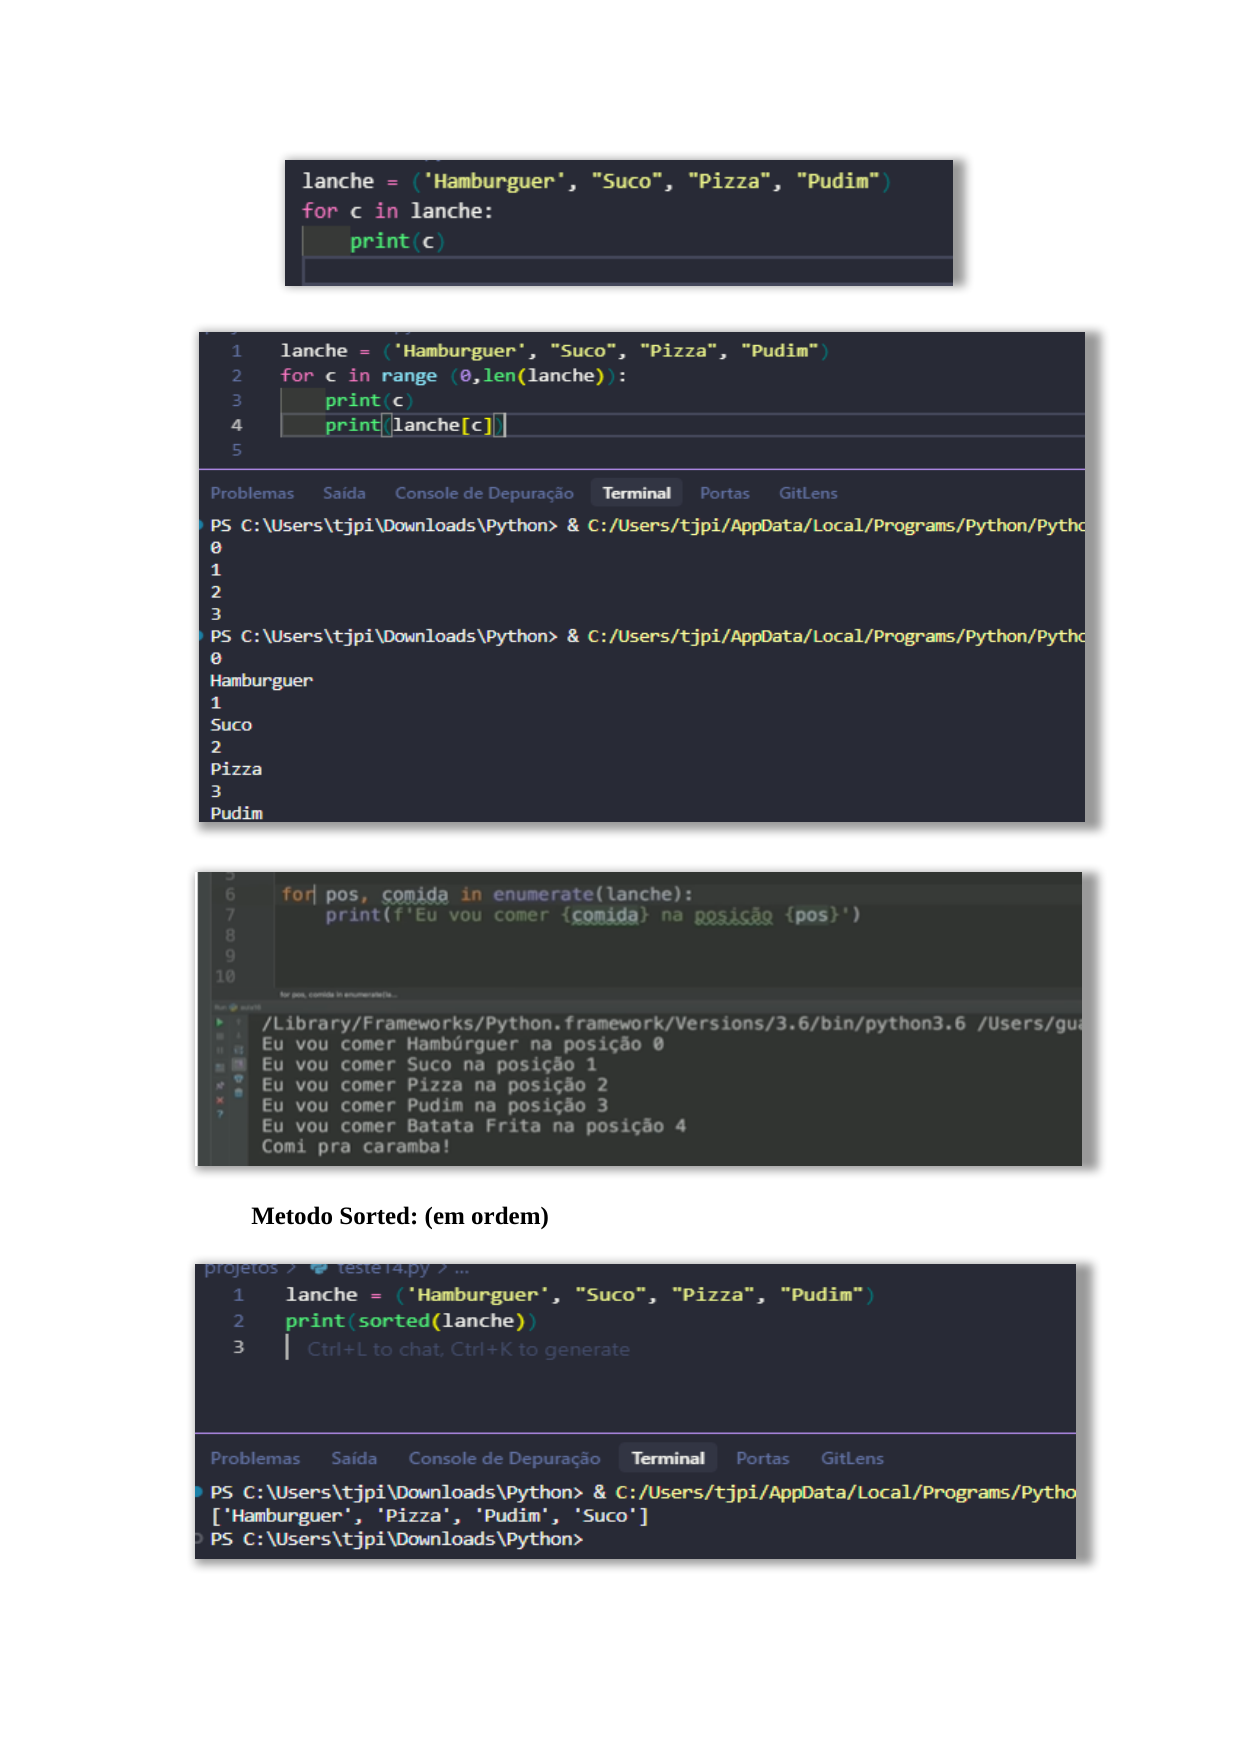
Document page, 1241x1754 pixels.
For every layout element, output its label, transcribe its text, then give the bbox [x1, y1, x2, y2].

picture [195, 872, 1082, 1166]
picture [285, 160, 953, 286]
text Metodo Sorted: (em ordem) [177, 1201, 1063, 1230]
picture [195, 1264, 1076, 1559]
picture [199, 332, 1085, 822]
